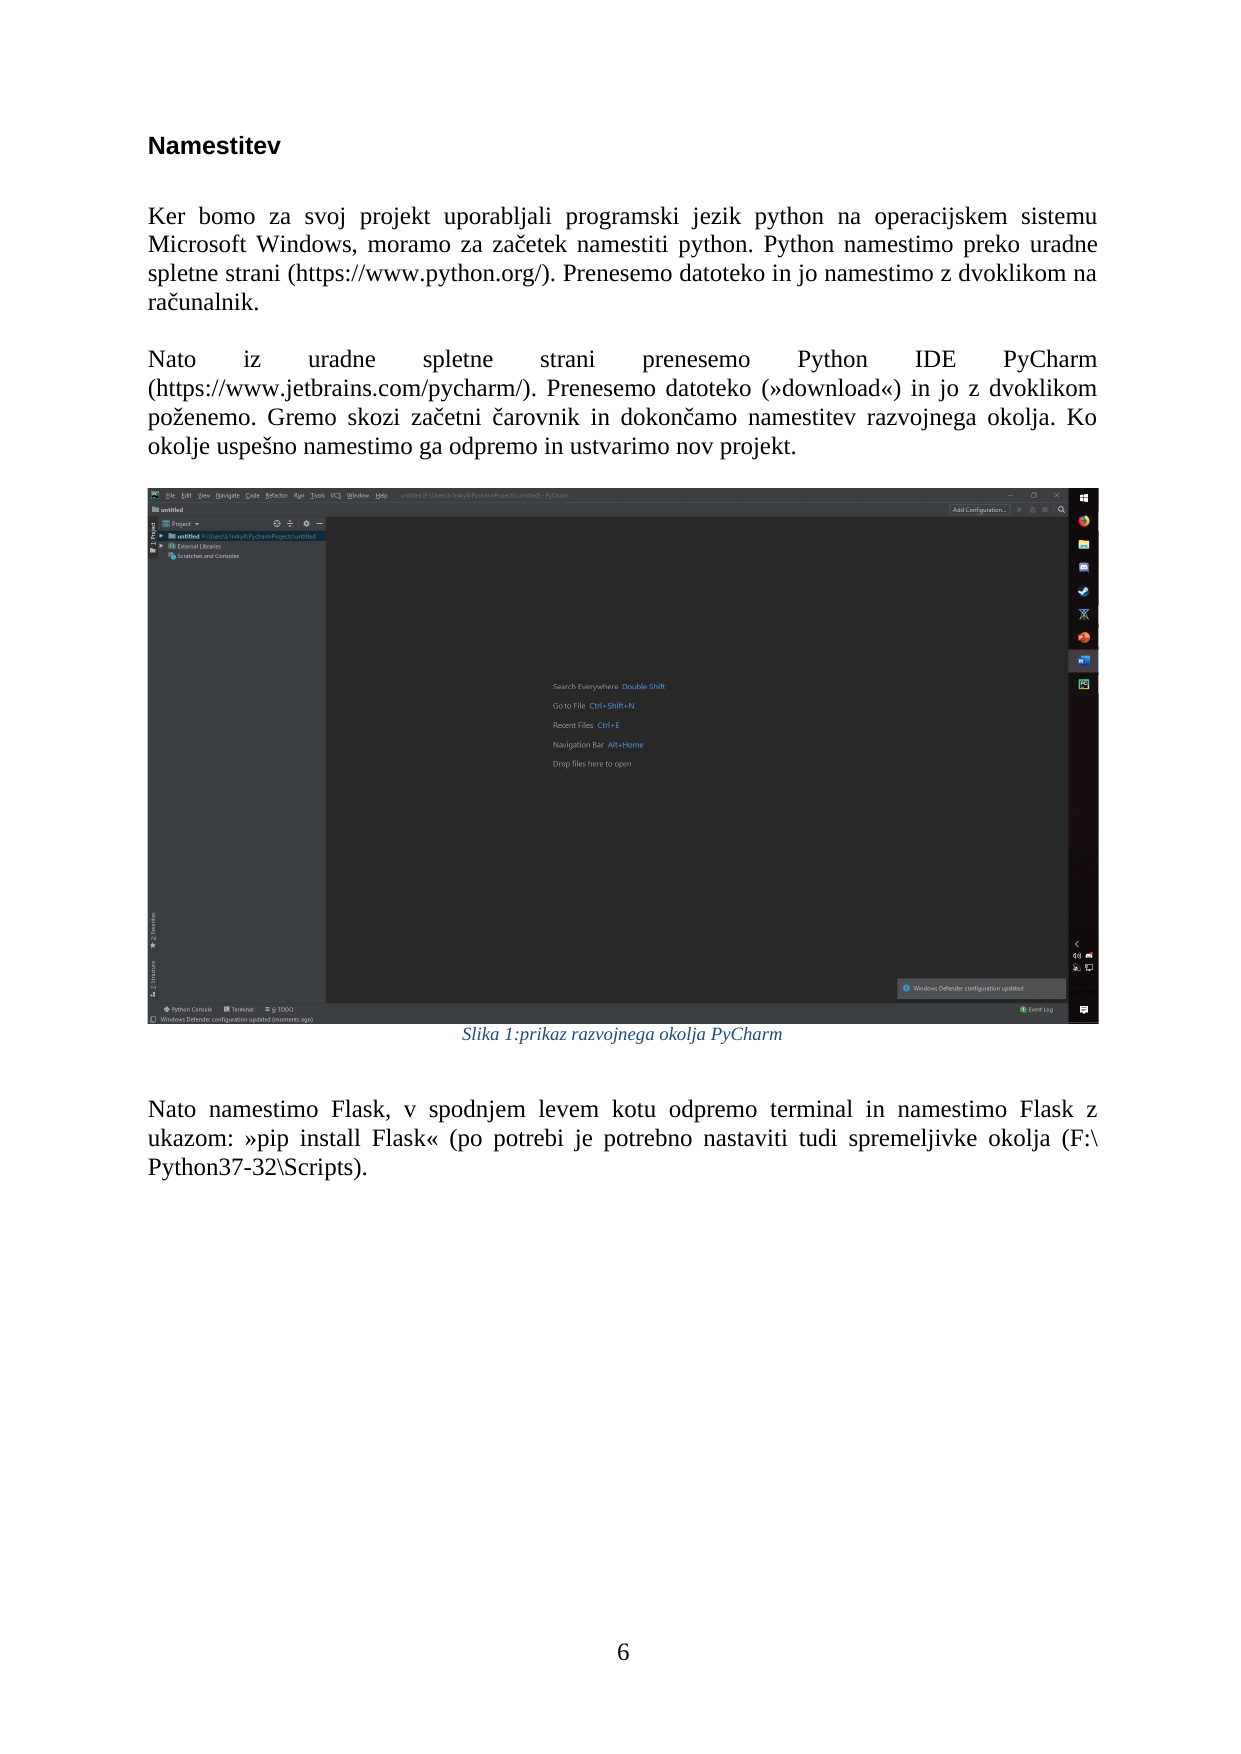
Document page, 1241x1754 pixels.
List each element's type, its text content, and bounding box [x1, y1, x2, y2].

text Nato iz uradne spletne strani prenesemo Python IDE PyCharm (https://www.jetbrains.com/pycharm/). Prenesemo datoteko (»download«) in jo z dvoklikom poženemo. Gremo skozi začetni čarovnik in dokončamo namestitev razvojnega okolja. Ko okolje uspešno namestimo ga odpremo in ustvarimo nov projekt. [148, 344, 1098, 459]
subtitle Namestitev [148, 131, 1098, 159]
text Nato namestimo Flask, v spodnjem levem kotu odpremo terminal in namestimo Flask z ukazom: »pip install Flask« (po potrebi je potrebno nastaviti tudi spremeljivke okolja (F:\Python37-32\Scripts). [148, 1094, 1098, 1181]
picture [147, 488, 1099, 1024]
text Slika :prikaz razvojnega okolja PyCharm [148, 1024, 1098, 1045]
text Ker bomo za svoj projekt uporabljali programski jezik python na operacijskem sistemu Microsoft Windows, moramo za začetek namestiti python. Python namestimo preko uradne spletne strani (https://www.python.org/). Prenesemo datoteko in jo namestimo z dvoklikom na računalnik. [148, 201, 1098, 316]
